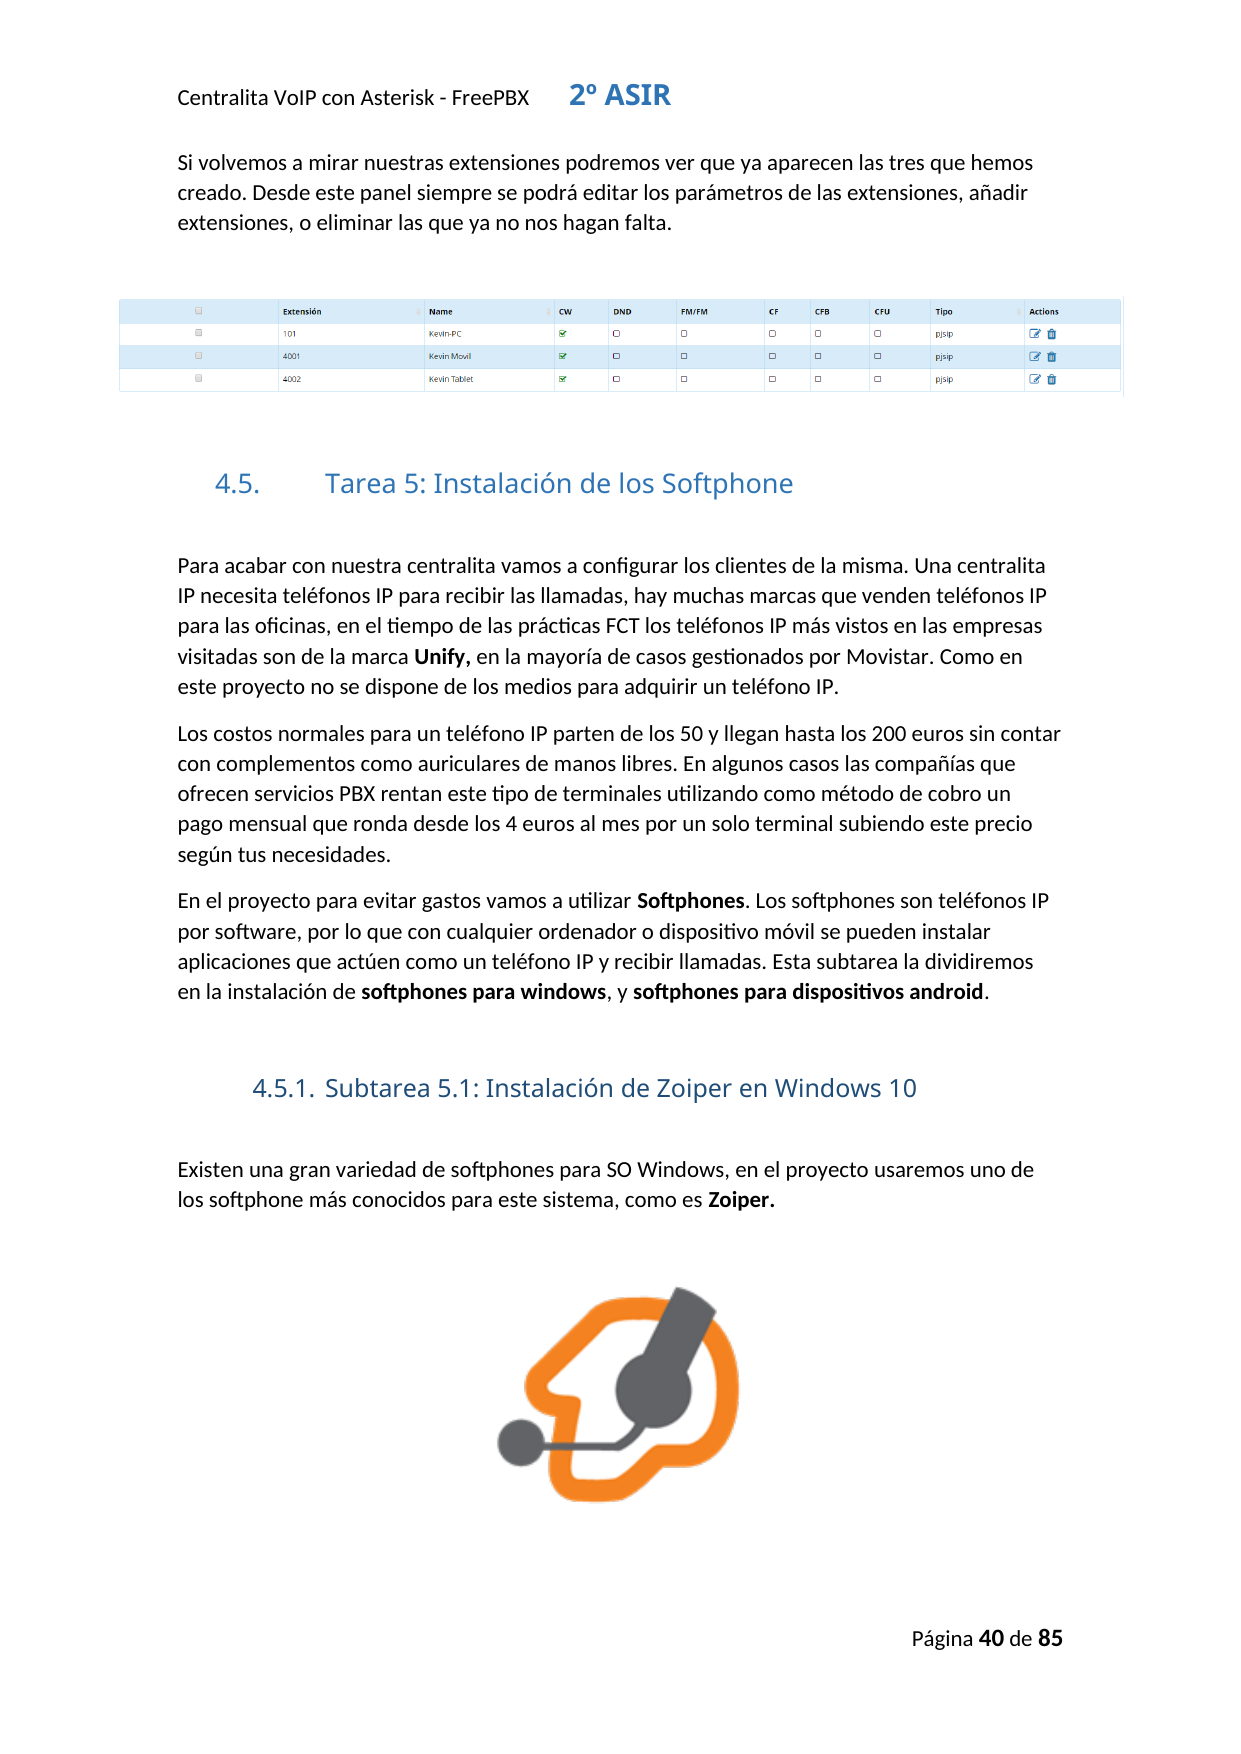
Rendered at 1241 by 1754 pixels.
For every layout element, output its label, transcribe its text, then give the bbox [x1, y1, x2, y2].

subtitle Tarea 5: Instalación de los Softphone [215, 464, 1063, 501]
text Los costos normales para un teléfono IP parten de los 50 y llegan hasta los 200 euros sin contar con complementos como auriculares de manos libres. En algunos casos las compañías que ofrecen servicios PBX rentan este tipo de terminales utilizando como método de cobro un pago mensual que ronda desde los 4 euros al mes por un solo terminal subiendo este precio según tus necesidades. [177, 719, 1063, 868]
text En el proyecto para evitar gastos vamos a utilizar Softphones. Los softphones son teléfonos IP por software, por lo que con cualquier ordenador o dispositivo móvil se pueden instalar aplicaciones que actúen como un teléfono IP y recibir llamadas. Esta subtarea la dividiremos en la instalación de softphones para windows, y softphones para dispositivos android. [177, 887, 1063, 1005]
picture [467, 1247, 773, 1553]
text Si volvemos a mirar nuestras extensiones podremos ver que ya aparecen las tres que hemos creado. Desde este panel siempre se podrá editar los parámetros de las extensiones, añadir extensiones, o eliminar las que ya no nos hagan falta. [177, 148, 1063, 236]
picture [116, 296, 1124, 397]
text Existen una gran variedad de softphones para SO Windows, en el proyecto usaremos uno de los softphone más conocidos para este sistema, como es Zoiper. [177, 1155, 1063, 1213]
text Para acabar con nuestra centralita vamos a configurar los clientes de la misma. Una centralita IP necesita teléfonos IP para recibir las llamadas, hay muchas marcas que venden teléfonos IP para las oficinas, en el tiempo de las prácticas FCT los teléfonos IP más vistos en las empresas visitadas son de la marca Unify, en la mayoría de casos gestionados por Movistar. Como en este proyecto no se dispone de los medios para adquirir un teléfono IP. [177, 551, 1063, 700]
subtitle Subtarea 5.1: Instalación de Zoiper en Windows 10 [252, 1071, 1063, 1105]
